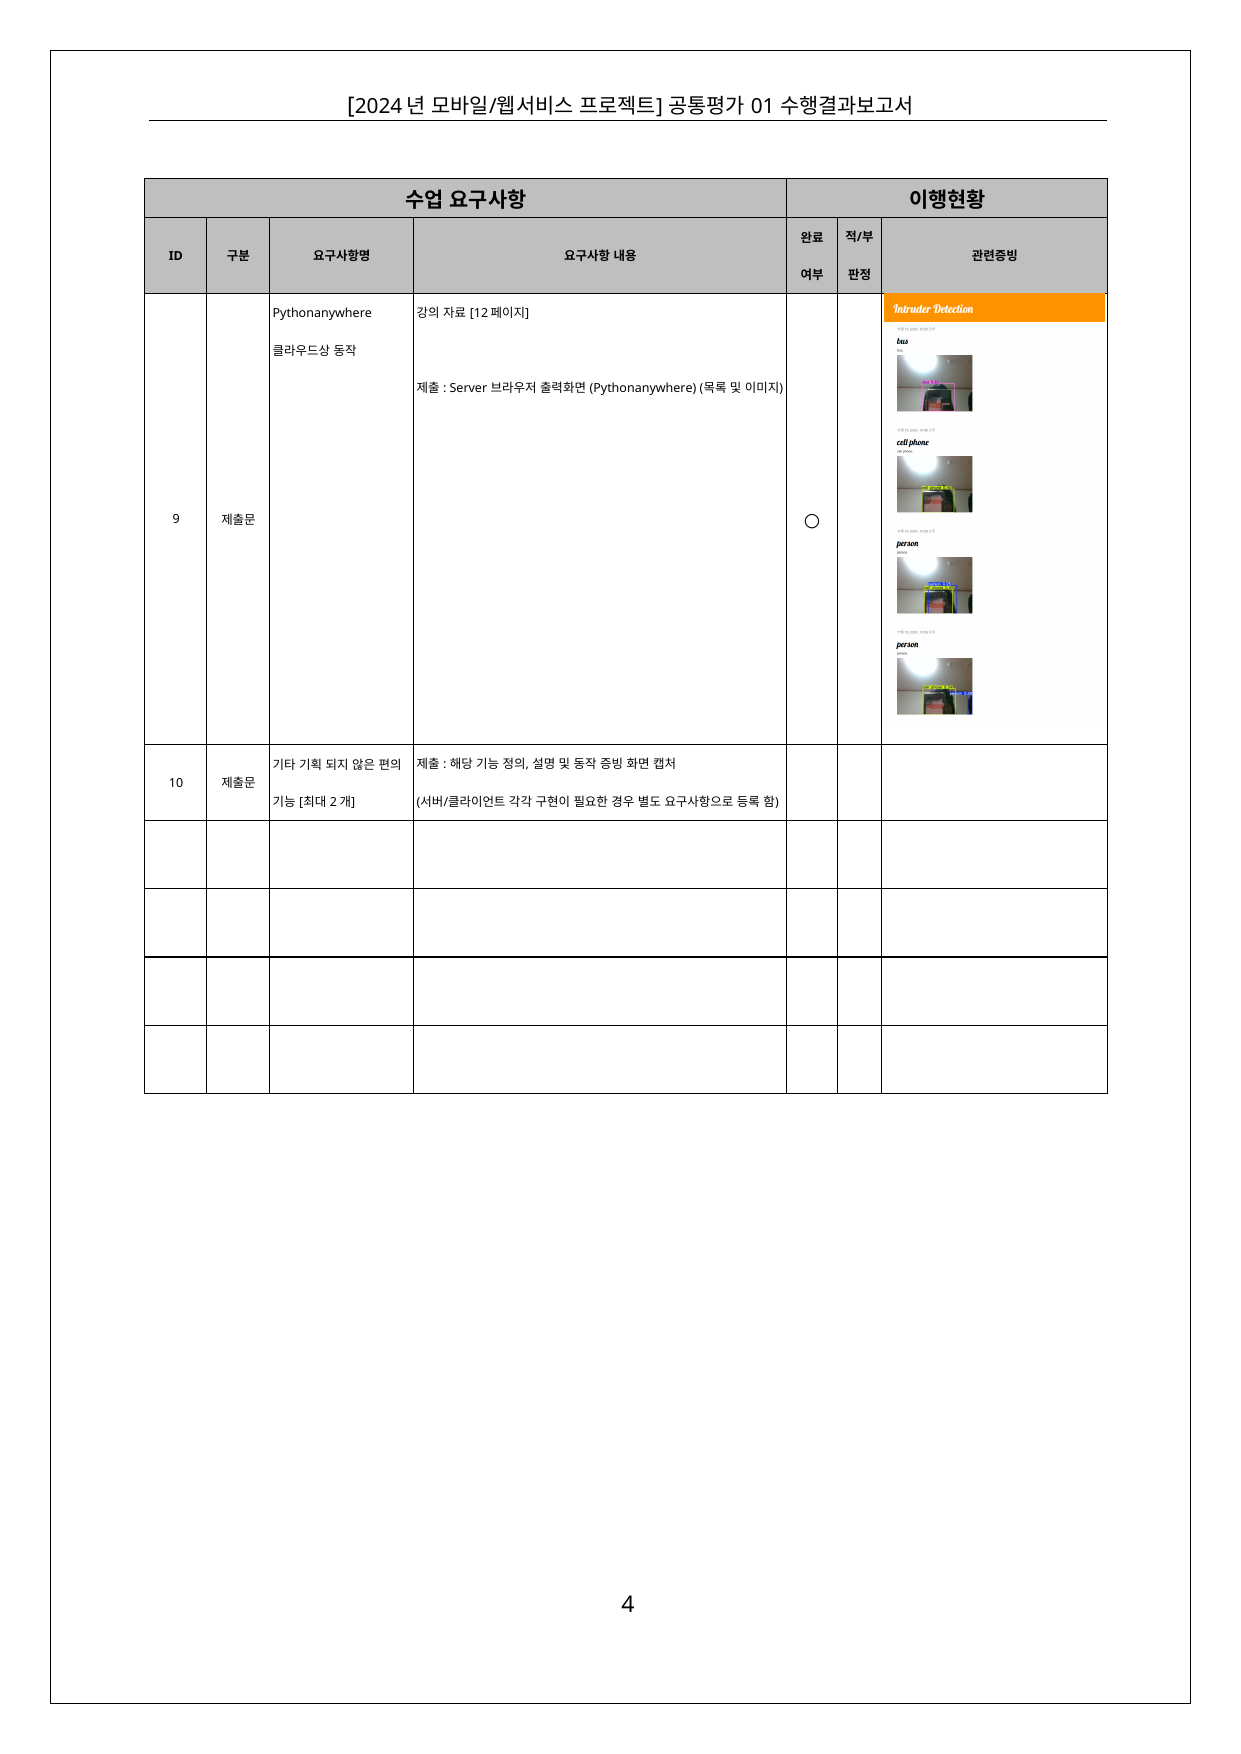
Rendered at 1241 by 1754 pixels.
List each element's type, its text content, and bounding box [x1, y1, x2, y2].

table_cell [270, 958, 413, 1024]
table_cell [838, 958, 881, 1024]
table_cell [838, 821, 881, 888]
table_cell [145, 821, 206, 888]
table_cell [145, 889, 206, 956]
table_cell [882, 821, 1107, 888]
table_cell [838, 745, 881, 820]
table_cell [787, 889, 837, 956]
table_cell 9 [145, 294, 206, 744]
table_cell [414, 1026, 786, 1093]
table_cell Pythonanywhere 클라우드상 동작 [270, 294, 413, 744]
table_cell [270, 889, 413, 956]
table_cell [882, 294, 1107, 744]
table_cell [838, 294, 881, 744]
table_cell [882, 958, 1107, 1024]
table_cell [145, 1026, 206, 1093]
table_cell 관련증빙 [882, 218, 1107, 293]
table_cell [787, 1026, 837, 1093]
table_cell [787, 821, 837, 888]
table_cell [882, 889, 1107, 956]
table_cell 제출문 [207, 745, 269, 820]
table_header 수업 요구사항 [145, 179, 786, 217]
table_cell [787, 958, 837, 1024]
table_cell [207, 958, 269, 1024]
table_cell [414, 958, 786, 1024]
table_cell 적/부 판정 [838, 218, 881, 293]
table_cell 기타 기획 되지 않은 편의 기능 [최대 2개] [270, 745, 413, 820]
table_cell [838, 1026, 881, 1093]
table_cell [838, 889, 881, 956]
table_cell 10 [145, 745, 206, 820]
picture [884, 293, 1105, 731]
table_cell [414, 821, 786, 888]
table_cell [207, 821, 269, 888]
table_cell 요구사항 내용 [414, 218, 786, 293]
table_cell [882, 745, 1107, 820]
table_header 이행현황 [787, 179, 1107, 217]
table_cell 제출 : 해당 기능 정의, 설명 및 동작 증빙 화면 캡처 (서버/클라이언트 각각 구현이 필요한 경우 별도 요구사항으로 등록 함) [414, 745, 786, 820]
table_cell [270, 1026, 413, 1093]
table_cell [207, 889, 269, 956]
table_cell 구분 [207, 218, 269, 293]
table_cell [787, 745, 837, 820]
table_cell [882, 1026, 1107, 1093]
table_cell 완료 여부 [787, 218, 837, 293]
table_cell 제출문 [207, 294, 269, 744]
table_cell [270, 821, 413, 888]
table_cell ○ [787, 294, 837, 744]
table_cell 요구사항명 [270, 218, 413, 293]
table_cell [145, 958, 206, 1024]
table_cell ID [145, 218, 206, 293]
table_cell [414, 889, 786, 956]
table_cell [207, 1026, 269, 1093]
table_cell 강의 자료 [12페이지] 제출 : Server 브라우저 출력화면 (Pythonanywhere) (목록 및 이미지) [414, 294, 786, 744]
